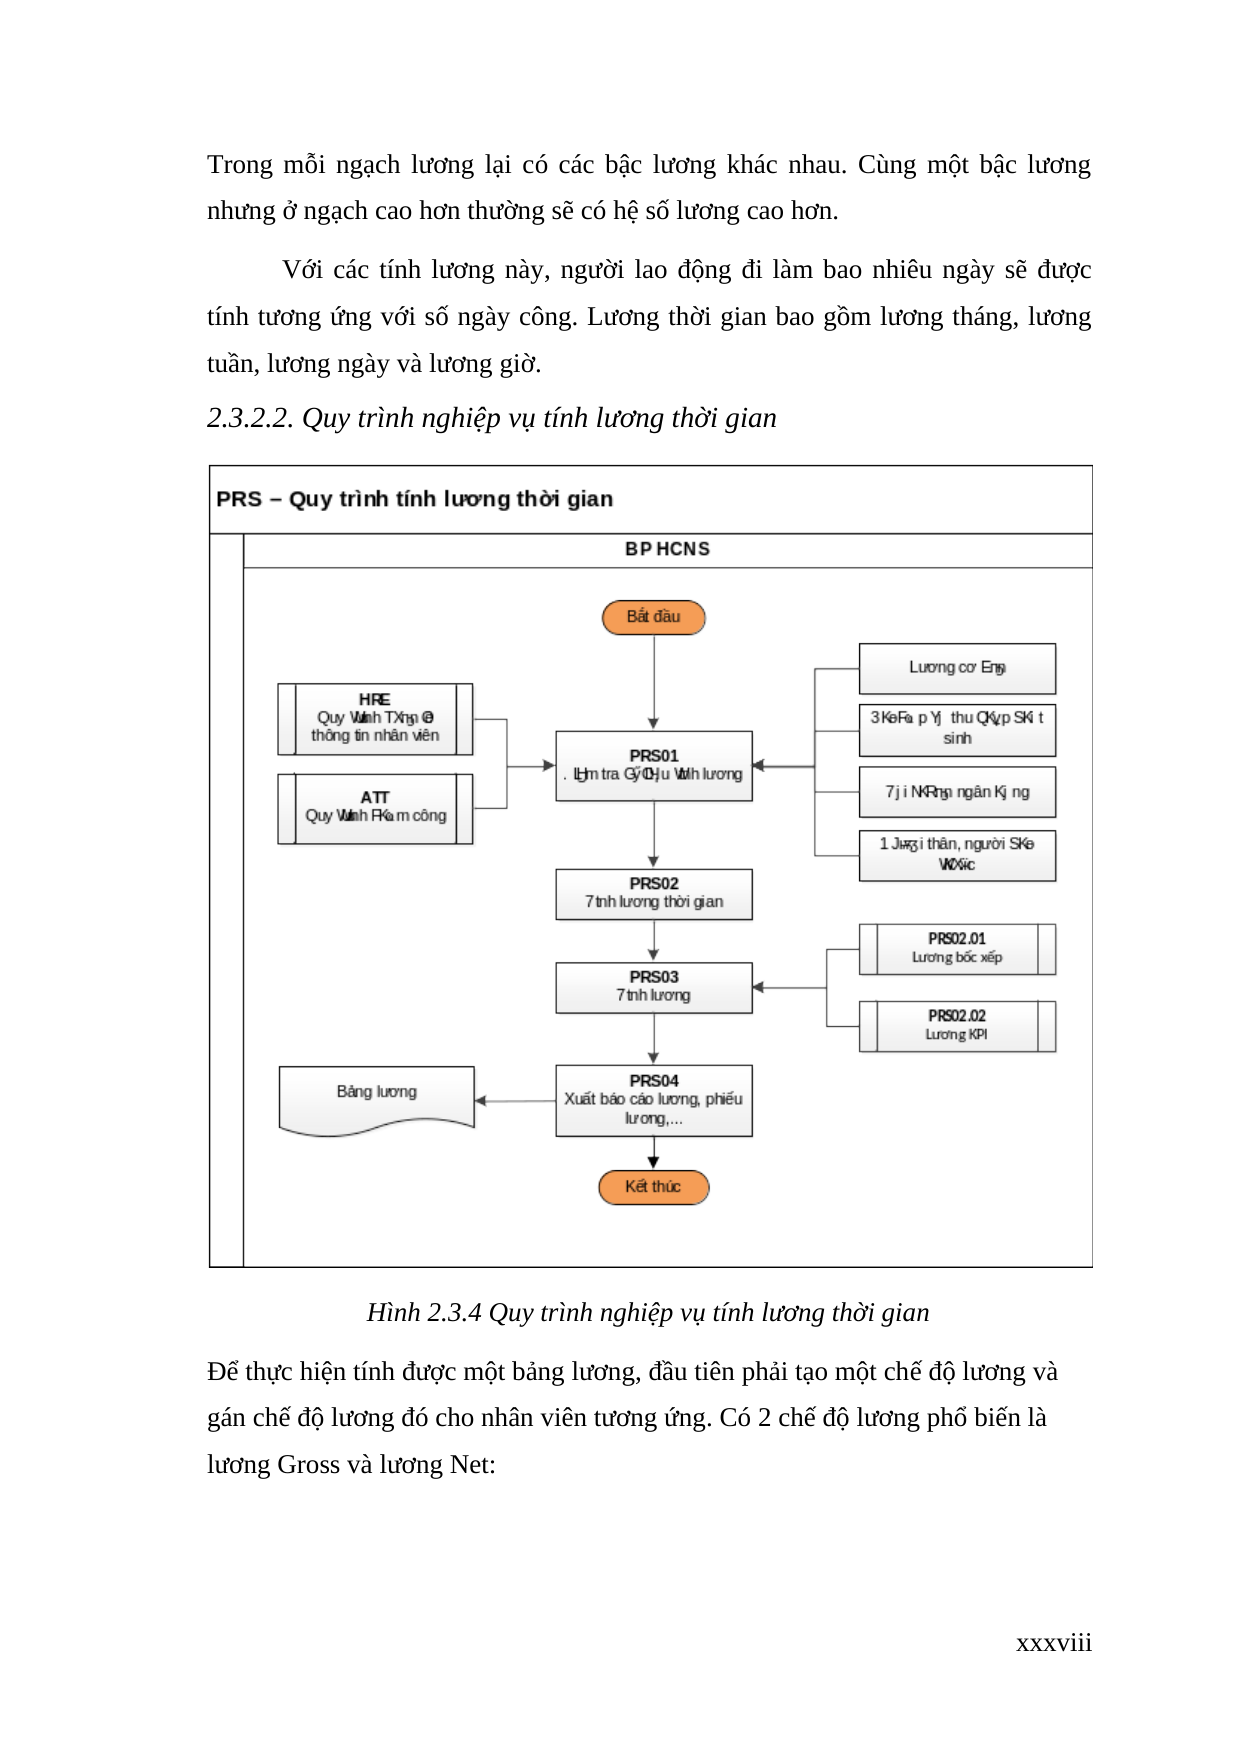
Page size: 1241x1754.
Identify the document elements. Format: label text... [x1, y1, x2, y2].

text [207, 148, 1092, 226]
text Với các tính lương này, người lao động đi làm bao nhiêu ngày sẽ được tính tương ứng với số ngày công. Lương thời gian bao gồm lương tháng, lương tuần, lương ngày và lương giờ. [207, 253, 1092, 378]
text Hình 2.3.4 Quy trình nghiệp vụ tính lương thời gian [207, 1296, 1092, 1327]
text Để thực hiện tính được một bảng lương, đầu tiên phải tạo một chế độ lương và gán chế độ lương đó cho nhân viên tương ứng. Có 2 chế độ lương phổ biến là lương Gross và lương Net: [207, 1355, 1092, 1479]
subtitle 2.3.2.2. Quy trình nghiệp vụ tính lương thời gian [207, 400, 1092, 433]
